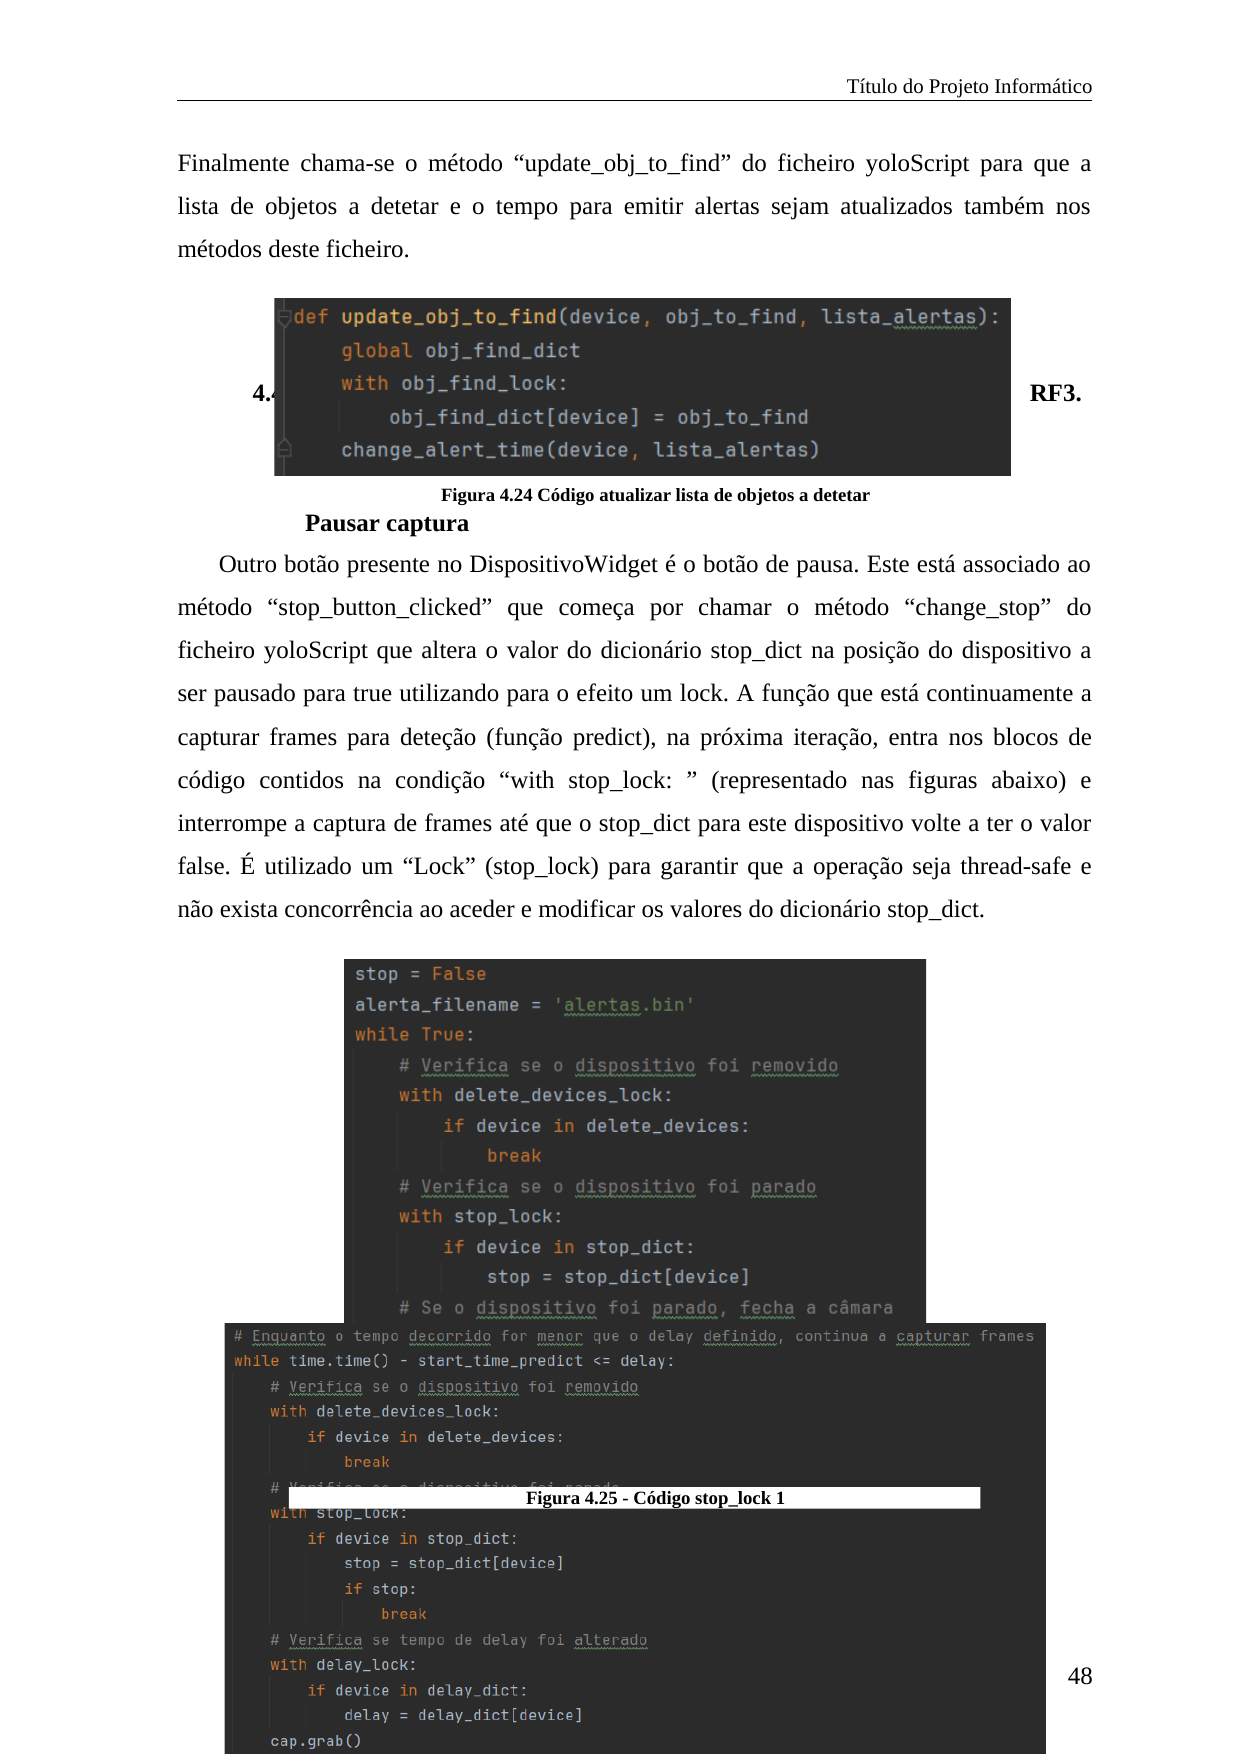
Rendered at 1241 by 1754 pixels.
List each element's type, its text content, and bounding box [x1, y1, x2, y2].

subtitle RF3. Pausar captura [252, 378, 1092, 484]
picture [224, 959, 1046, 1754]
text Outro botão presente no DispositivoWidget é o botão de pausa. Este está associado ao método “stop_button_clicked” que começa por chamar o método “change_stop” do ficheiro yoloScript que altera o valor do dicionário stop_dict na posição do dispositivo a ser pausado para true utilizando para o efeito um lock. A função que está continuamente a capturar frames para deteção (função predict), na próxima iteração, entra nos blocos de código contidos na condição “with stop_lock: ” (representado nas figuras abaixo) e interrompe a captura de frames até que o stop_dict para este dispositivo volte a ter o valor false. É utilizado um “Lock” (stop_lock) para garantir que a operação seja thread-safe e não exista concorrência ao aceder e modificar os valores do dicionário stop_dict. [177, 549, 1092, 923]
picture [274, 298, 1011, 476]
subtitle RF3. Pausar captura [252, 506, 1092, 537]
